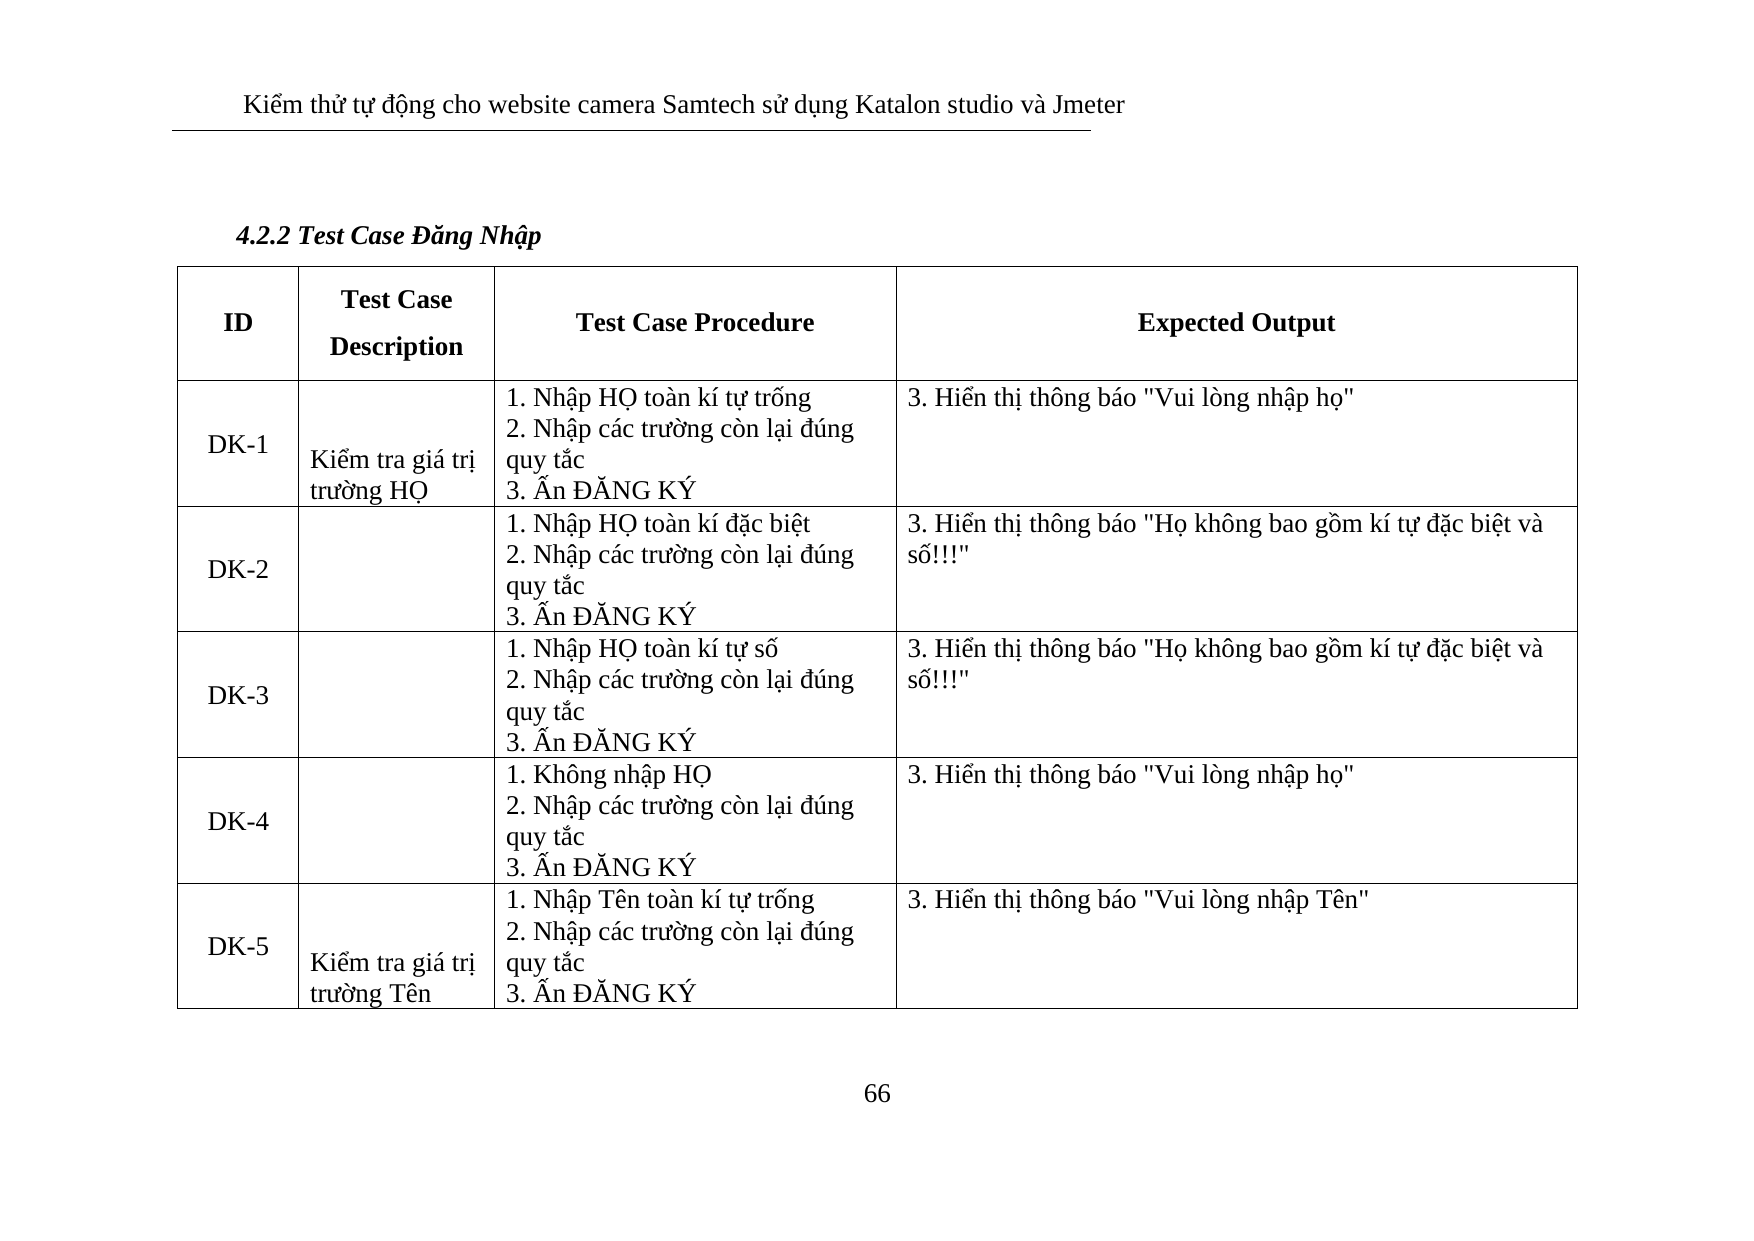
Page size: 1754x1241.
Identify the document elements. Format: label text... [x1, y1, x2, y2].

table_cell 3. Hiển thị thông báo "Vui lòng nhập Tên" [897, 884, 1577, 1008]
table_cell 3. Hiển thị thông báo "Vui lòng nhập họ" [897, 381, 1577, 506]
table_header Test Case Description [299, 267, 494, 380]
table_cell 3. Hiển thị thông báo "Họ không bao gồm kí tự đặc biệt và số!!!" [897, 507, 1577, 631]
table_cell Kiểm tra giá trị trường HỌ [299, 381, 494, 506]
table_cell DK-3 [178, 632, 298, 757]
table_header Test Case Procedure [495, 267, 896, 380]
table_cell [299, 507, 494, 631]
table_cell 3. Hiển thị thông báo "Vui lòng nhập họ" [897, 758, 1577, 882]
table_cell [299, 632, 494, 757]
table_cell 3. Hiển thị thông báo "Họ không bao gồm kí tự đặc biệt và số!!!" [897, 632, 1577, 757]
table_cell 1. Nhập HỌ toàn kí tự trống 2. Nhập các trường còn lại đúng quy tắc 3. Ấn ĐĂNG KÝ [495, 381, 896, 506]
table_cell DK-5 [178, 884, 298, 1008]
table_header Expected Output [897, 267, 1577, 380]
table_cell 1. Nhập HỌ toàn kí tự số 2. Nhập các trường còn lại đúng quy tắc 3. Ấn ĐĂNG KÝ [495, 632, 896, 757]
table_header ID [178, 267, 298, 380]
table_cell Kiểm tra giá trị trường Tên [299, 884, 494, 1008]
table_cell 1. Không nhập HỌ 2. Nhập các trường còn lại đúng quy tắc 3. Ấn ĐĂNG KÝ [495, 758, 896, 882]
table_cell [299, 758, 494, 882]
table_cell DK-4 [178, 758, 298, 882]
text 4.2.2 Test Case Đăng Nhập [177, 219, 1577, 250]
table_cell DK-2 [178, 507, 298, 631]
table_cell 1. Nhập HỌ toàn kí đặc biệt 2. Nhập các trường còn lại đúng quy tắc 3. Ấn ĐĂNG KÝ [495, 507, 896, 631]
table_cell 1. Nhập Tên toàn kí tự trống 2. Nhập các trường còn lại đúng quy tắc 3. Ấn ĐĂNG KÝ [495, 884, 896, 1008]
table_cell DK-1 [178, 381, 298, 506]
